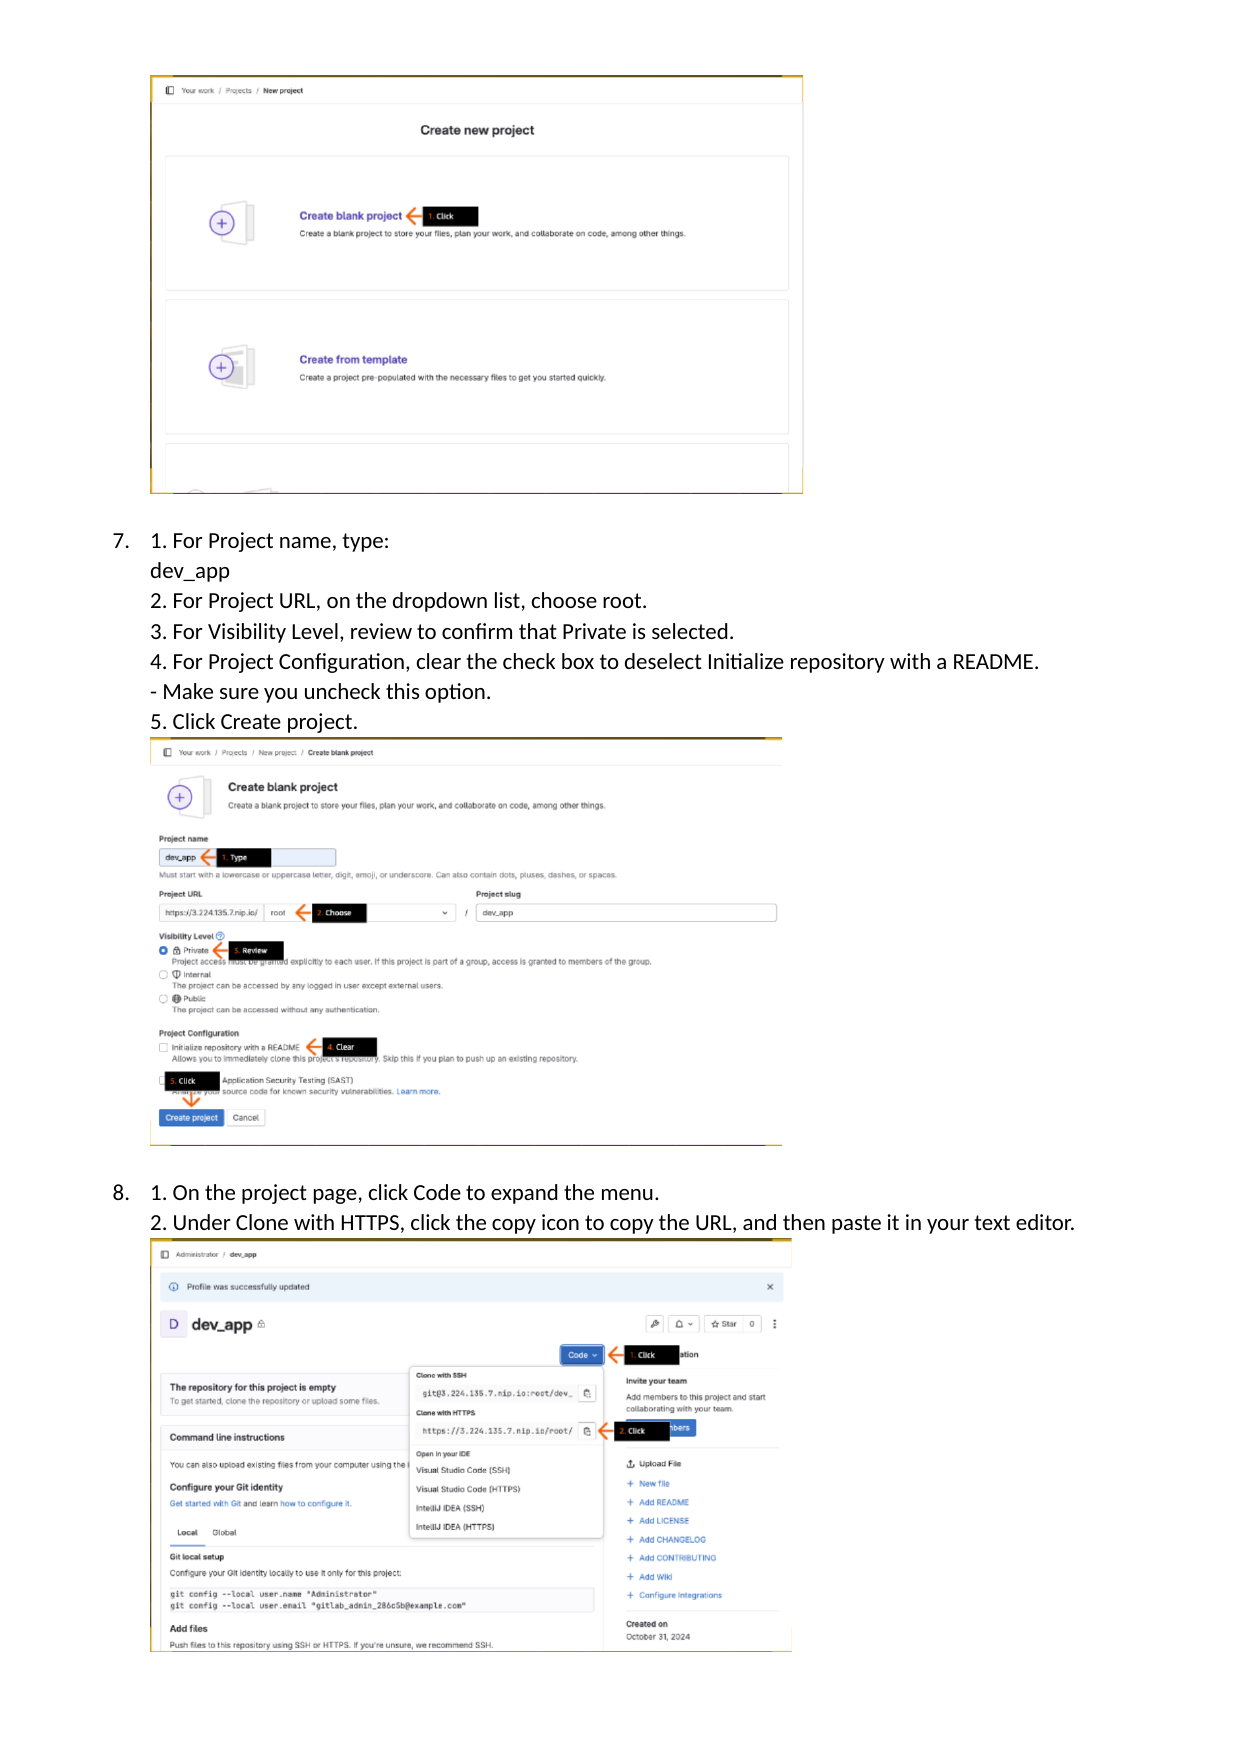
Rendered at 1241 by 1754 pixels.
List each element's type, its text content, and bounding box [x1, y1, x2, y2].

picture [150, 75, 804, 494]
list 1. For Project name, type: [112, 526, 1165, 554]
picture [150, 737, 783, 1146]
list 2. For Project URL, on the dropdown list, choose root. [150, 587, 1165, 614]
list dev_app [150, 556, 1165, 584]
list 3. For Visibility Level, review to confirm that Private is selected. [150, 617, 1165, 645]
list 1. On the project page, click Code to expand the menu. [112, 1178, 1165, 1206]
list - Make sure you uncheck this option. [150, 677, 1165, 705]
picture [150, 1238, 792, 1652]
list 5. Click Create project. [150, 707, 1165, 735]
list 2. Under Clone with HTTPS, click the copy icon to copy the URL, and then paste it in your text editor. [150, 1208, 1165, 1237]
list 4. For Project Configuration, clear the check box to deselect Initialize repository with a README. [150, 647, 1165, 675]
